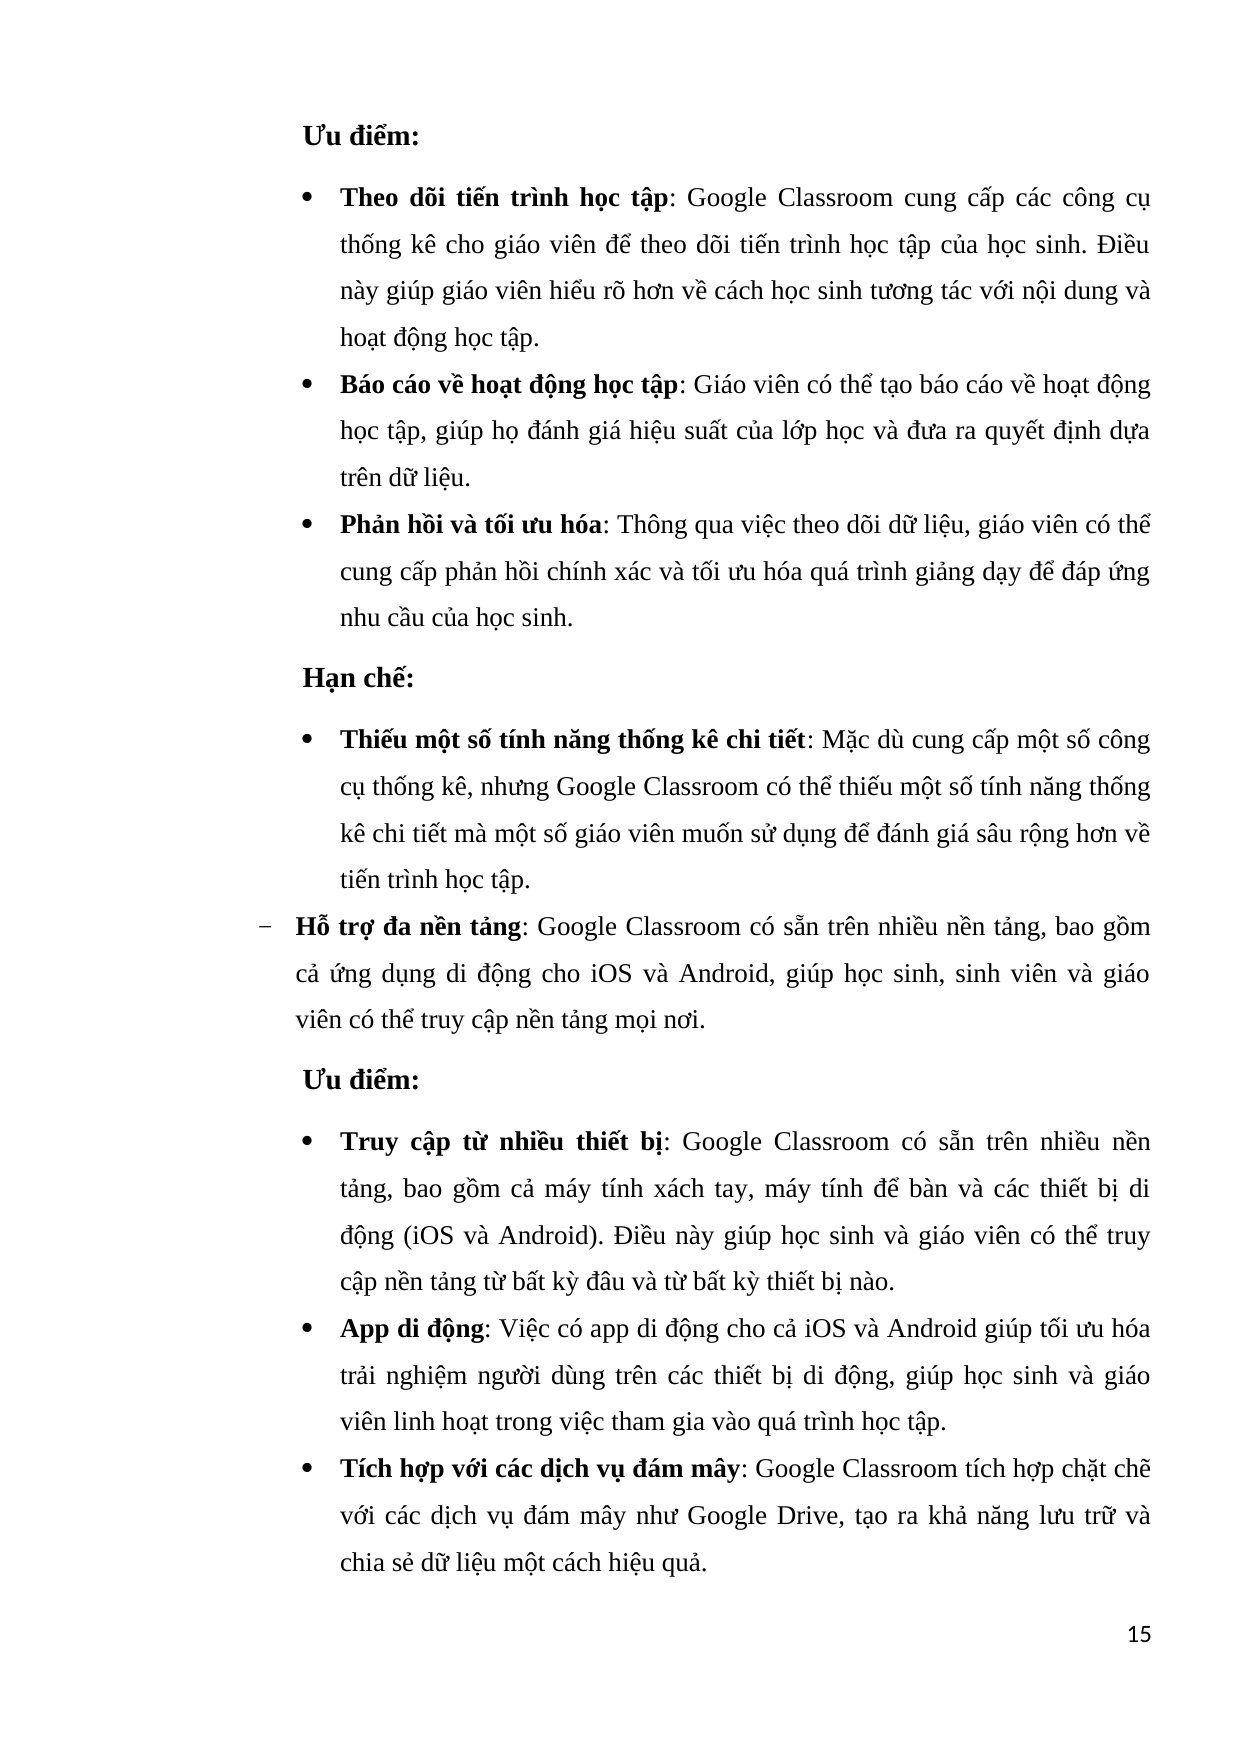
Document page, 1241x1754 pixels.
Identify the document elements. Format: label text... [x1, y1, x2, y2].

text Ưu điểm: [258, 1062, 1152, 1096]
list Báo cáo về hoạt động học tập: Giáo viên có thể tạo báo cáo về hoạt động học tập, giúp họ đánh giá hiệu suất của lớp học và đưa ra quyết định dựa trên dữ liệu. [302, 368, 1152, 492]
list Thiếu một số tính năng thống kê chi tiết: Mặc dù cung cấp một số công cụ thống kê, nhưng Google Classroom có thể thiếu một số tính năng thống kê chi tiết mà một số giáo viên muốn sử dụng để đánh giá sâu rộng hơn về tiến trình học tập. [302, 723, 1152, 894]
text Ưu điểm: [258, 118, 1152, 152]
list Theo dõi tiến trình học tập: Google Classroom cung cấp các công cụ thống kê cho giáo viên để theo dõi tiến trình học tập của học sinh. Điều này giúp giáo viên hiểu rõ hơn về cách học sinh tương tác với nội dung và hoạt động học tập. [302, 181, 1152, 352]
list Phản hồi và tối ưu hóa: Thông qua việc theo dõi dữ liệu, giáo viên có thể cung cấp phản hồi chính xác và tối ưu hóa quá trình giảng dạy để đáp ứng nhu cầu của học sinh. [302, 508, 1152, 632]
text Hạn chế: [258, 660, 1152, 694]
list App di động: Việc có app di động cho cả iOS và Android giúp tối ưu hóa trải nghiệm người dùng trên các thiết bị di động, giúp học sinh và giáo viên linh hoạt trong việc tham gia vào quá trình học tập. [302, 1312, 1152, 1437]
list Hỗ trợ đa nền tảng: Google Classroom có sẵn trên nhiều nền tảng, bao gồm cả ứng dụng di động cho iOS và Android, giúp học sinh, sinh viên và giáo viên có thể truy cập nền tảng mọi nơi. [258, 910, 1152, 1034]
list Tích hợp với các dịch vụ đám mây: Google Classroom tích hợp chặt chẽ với các dịch vụ đám mây như Google Drive, tạo ra khả năng lưu trữ và chia sẻ dữ liệu một cách hiệu quả. [302, 1452, 1152, 1577]
list Truy cập từ nhiều thiết bị: Google Classroom có sẵn trên nhiều nền tảng, bao gồm cả máy tính xách tay, máy tính để bàn và các thiết bị di động (iOS và Android). Điều này giúp học sinh và giáo viên có thể truy cập nền tảng từ bất kỳ đâu và từ bất kỳ thiết bị nào. [302, 1125, 1152, 1297]
